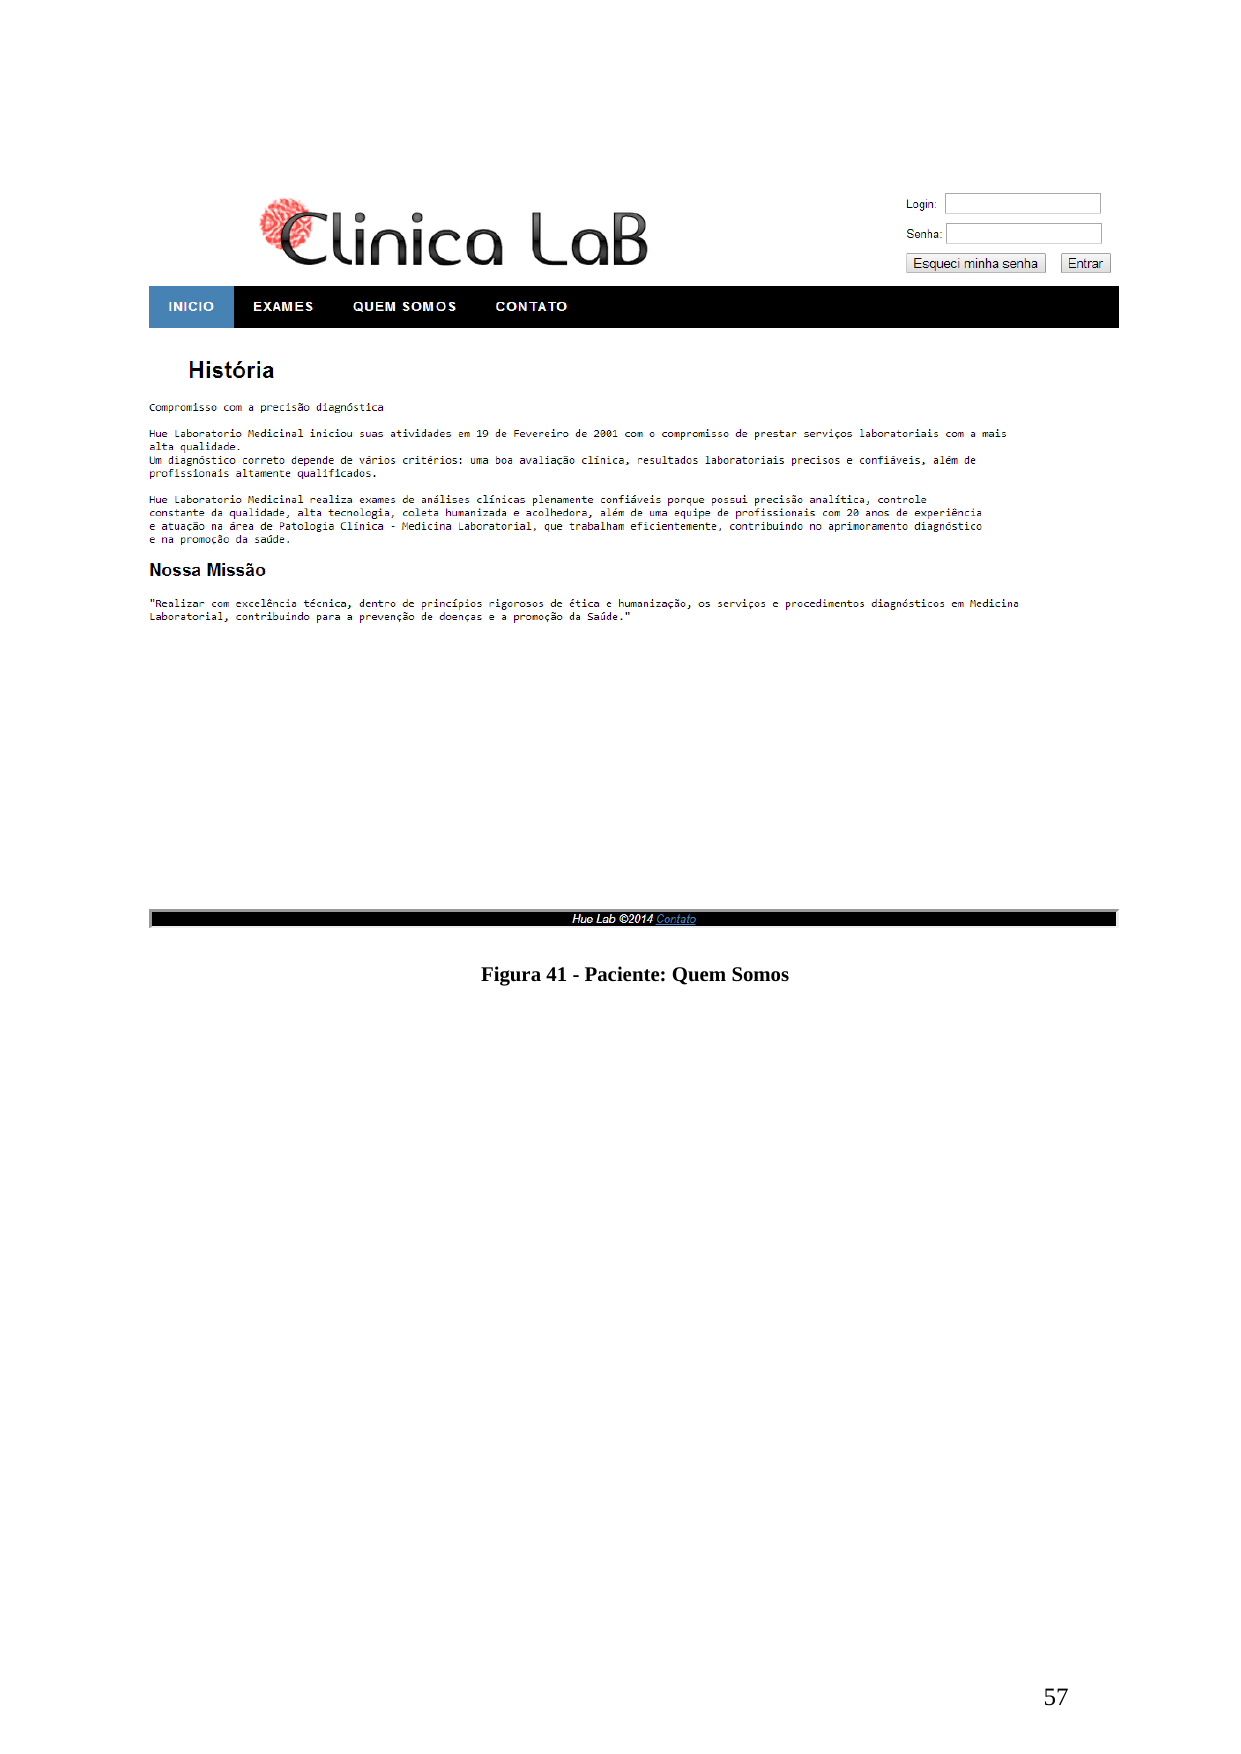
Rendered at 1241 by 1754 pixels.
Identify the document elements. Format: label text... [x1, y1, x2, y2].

picture [147, 177, 1122, 935]
